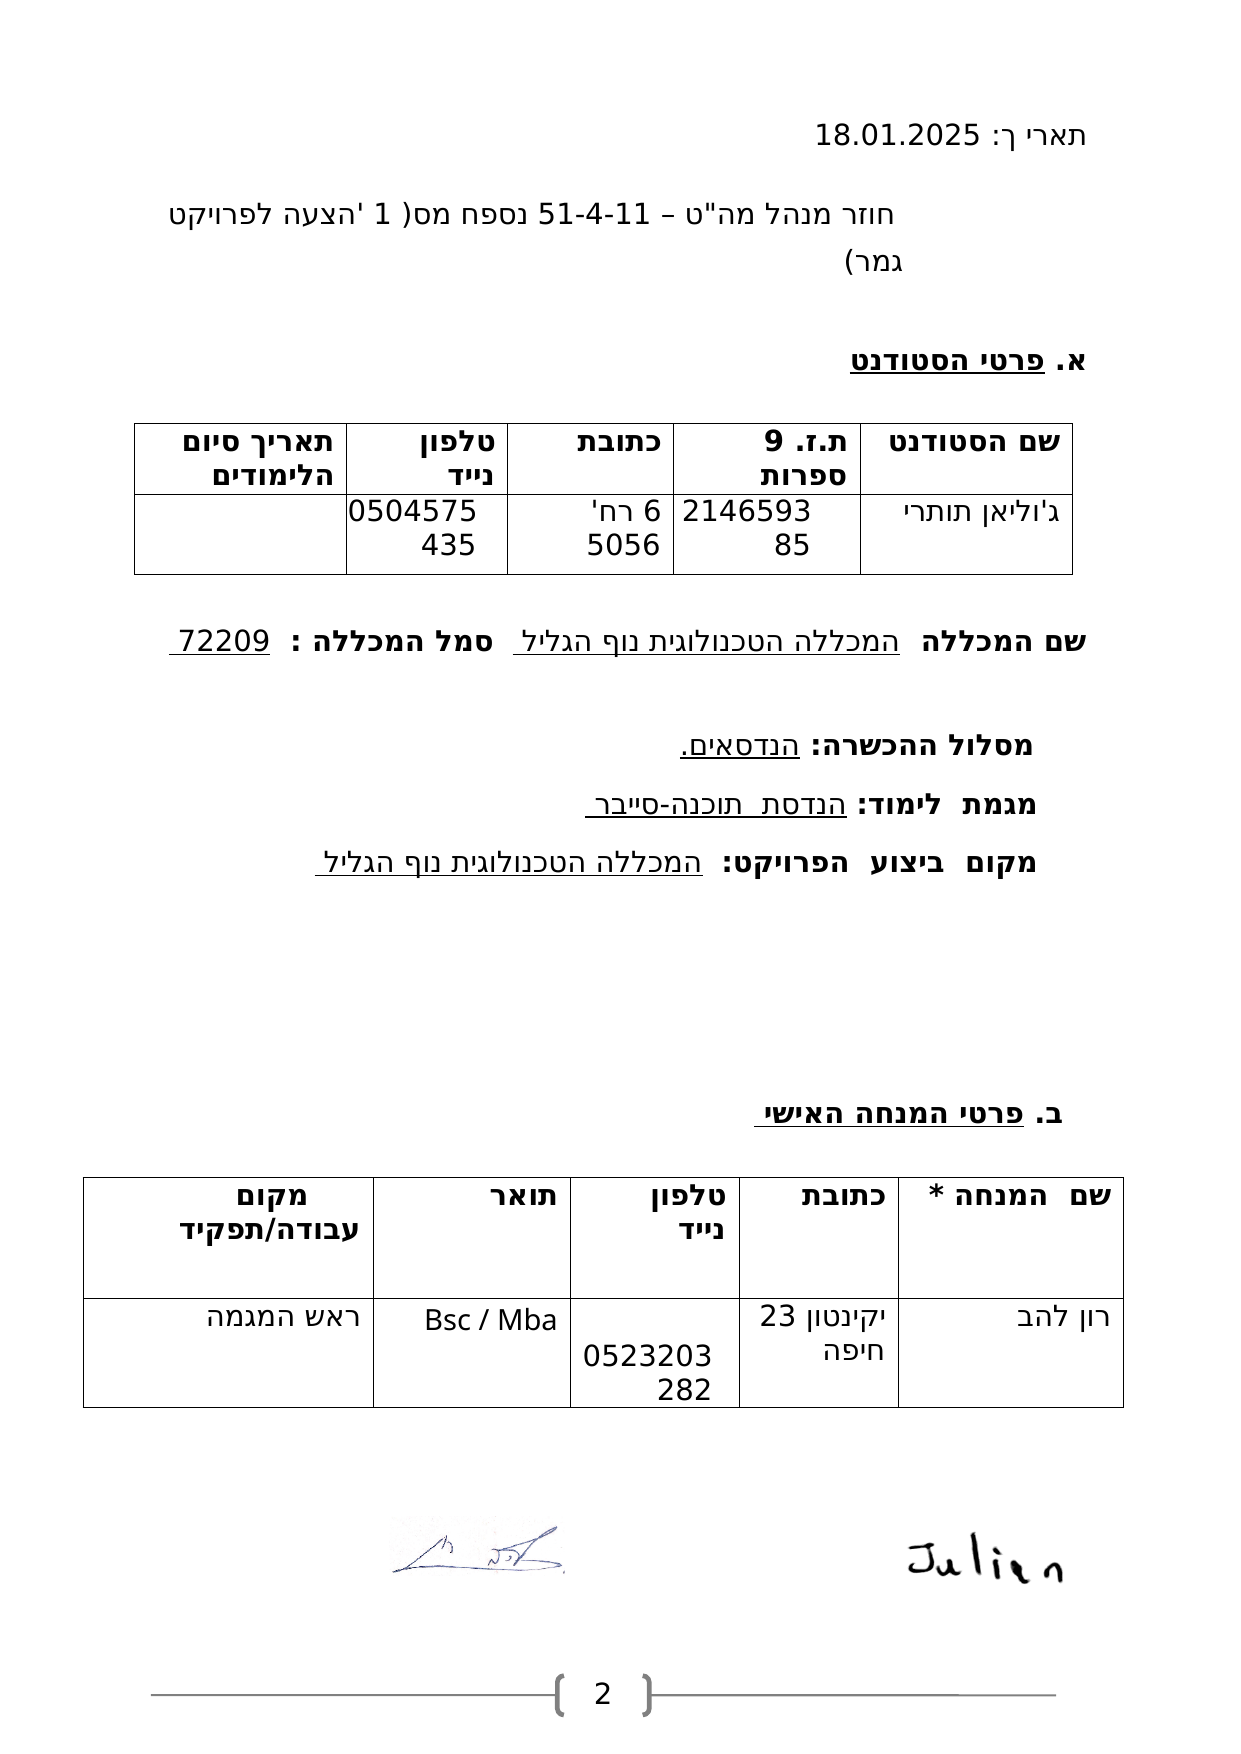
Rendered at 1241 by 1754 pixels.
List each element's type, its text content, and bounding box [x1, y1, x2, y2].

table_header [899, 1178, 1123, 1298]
text שם המכללה המכללה הטכנולוגית נוף הגליל סמל המכללה : 72209 [119, 625, 1087, 659]
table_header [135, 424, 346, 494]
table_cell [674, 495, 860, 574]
picture [881, 1522, 1088, 1590]
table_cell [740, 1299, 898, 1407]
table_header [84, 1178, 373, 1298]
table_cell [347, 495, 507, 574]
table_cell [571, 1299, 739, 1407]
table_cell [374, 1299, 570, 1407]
text חוזר מנהל מה"ט – 51-4-11 נספח מס( 1 'הצעה לפרויקט גמר) [119, 198, 904, 278]
text מסלול ההכשרה: הנדסאים. [119, 728, 1044, 762]
picture [389, 1516, 565, 1576]
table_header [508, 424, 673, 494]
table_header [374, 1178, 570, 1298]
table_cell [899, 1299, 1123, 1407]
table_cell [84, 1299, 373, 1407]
text א. פרטי הסטודנט [119, 343, 1087, 377]
text ב. פרטי המנחה האישי [119, 1097, 1073, 1131]
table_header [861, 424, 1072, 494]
text תארי ך: 18.01.2025 [282, 118, 1087, 152]
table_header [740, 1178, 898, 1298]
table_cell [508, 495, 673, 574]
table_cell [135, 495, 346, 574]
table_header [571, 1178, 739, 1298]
text מקום ביצוע הפרויקט: המכללה הטכנולוגית נוף הגליל [119, 846, 1038, 880]
text מגמת לימוד: הנדסת תוכנה-סייבר [119, 787, 1038, 821]
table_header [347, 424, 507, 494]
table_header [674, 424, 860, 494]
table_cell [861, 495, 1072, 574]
